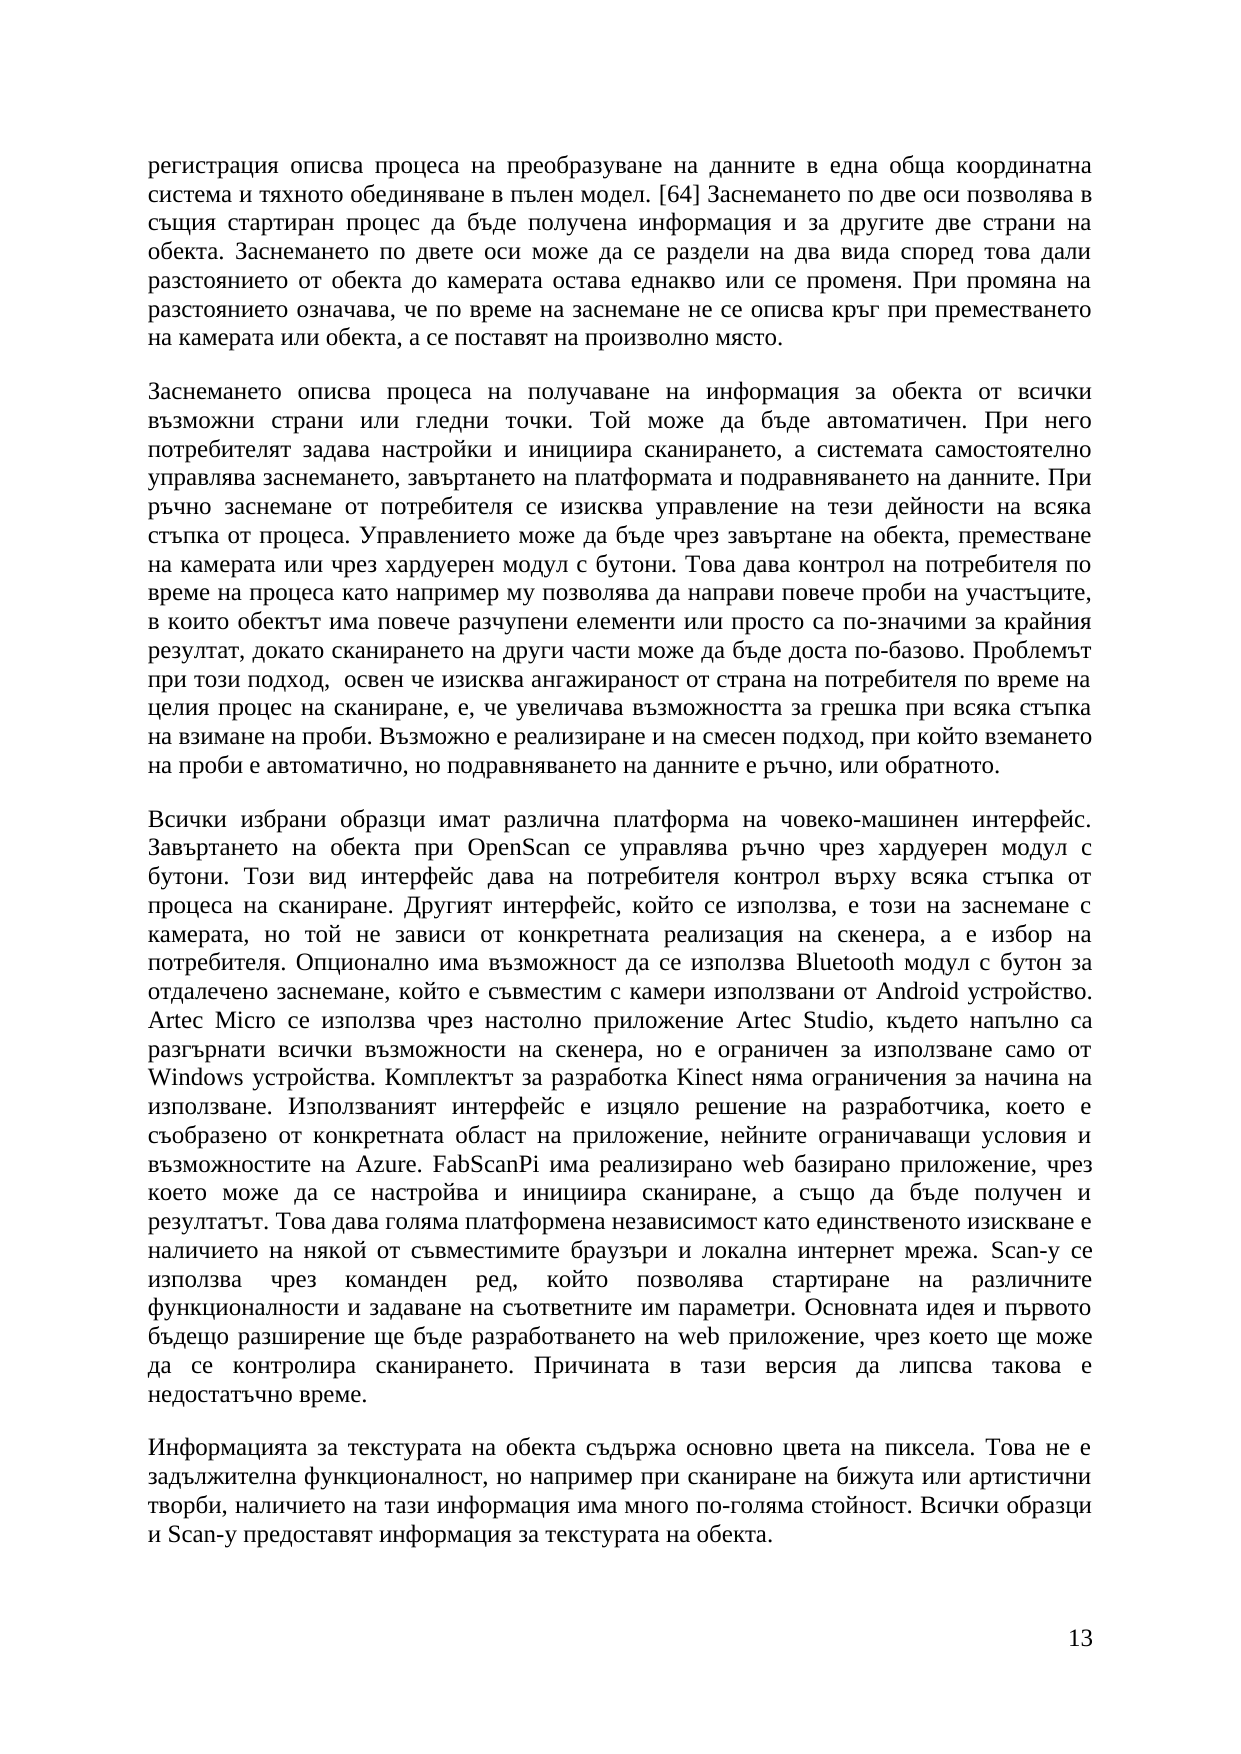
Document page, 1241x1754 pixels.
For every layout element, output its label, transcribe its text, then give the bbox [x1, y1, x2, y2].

text Информацията за текстурата на обекта съдържа основно цвета на пиксела. Това не е задължителна функционалност, но например при сканиране на бижута или артистични творби, наличието на тази информация има много по-голяма стойност. Всички образци и Scan-у предоставят информация за текстурата на обекта. [148, 1432, 1093, 1547]
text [148, 150, 1093, 351]
text Всички избрани образци имат различна платформа на човеко-машинен интерфейс. Завъртането на обекта при OpenScan се управлява ръчно чрез хардуерен модул с бутони. Този вид интерфейс дава на потребителя контрол върху всяка стъпка от процеса на сканиране. Другият интерфейс, който се използва, е този на заснемане с камерата, но той не зависи от конкретната реализация на скенера, а е избор на потребителя. Опционално има възможност да се използва Bluetooth модул с бутон за отдалечено заснемане, който е съвместим с камери използвани от Android устройство. Artec Micro се използва чрез настолно приложение Artec Studio, където напълно са разгърнати всички възможности на скенера, но е ограничен за използване само от Windows устройства. Комплектът за разработка Kinect няма ограничения за начина на използване. Използваният интерфейс е изцяло решение на разработчика, което е съобразено от конкретната област на приложение, нейните ограничаващи условия и възможностите на Azure. FabScanPi има реализирано web базирано приложение, чрез което може да се настройва и инициира сканиране, а също да бъде получен и резултатът. Това дава голяма платформена независимост като единственото изискване е наличието на някой от съвместимите браузъри и локална интернет мрежа. Scan-y се използва чрез команден ред, който позволява стартиране на различните функционалности и задаване на съответните им параметри. Основната идея и първото бъдещо разширение ще бъде разработването на web приложение, чрез което ще може да се контролира сканирането. Причината в тази версия да липсва такова е недостатъчно време. [148, 804, 1093, 1407]
text Заснемането описва процеса на получаване на информация за обекта от всички възможни страни или гледни точки. Той може да бъде автоматичен. При него потребителят задава настройки и инициира сканирането, а системата самостоятелно управлява заснемането, завъртането на платформата и подравняването на данните. При ръчно заснемане от потребителя се изисква управление на тези дейности на всяка стъпка от процеса. Управлението може да бъде чрез завъртане на обекта, преместване на камерата или чрез хардуерен модул с бутони. Това дава контрол на потребителя по време на процеса като например му позволява да направи повече проби на участъците, в които обектът има повече разчупени елементи или просто са по-значими за крайния резултат, докато сканирането на други части може да бъде доста по-базово. Проблемът при този подход, освен че изисква ангажираност от страна на потребителя по време на целия процес на сканиране, е, че увеличава възможността за грешка при всяка стъпка на взимане на проби. Възможно е реализиране и на смесен подход, при който вземането на проби е автоматично, но подравняването на данните е ръчно, или обратното. [148, 376, 1093, 779]
